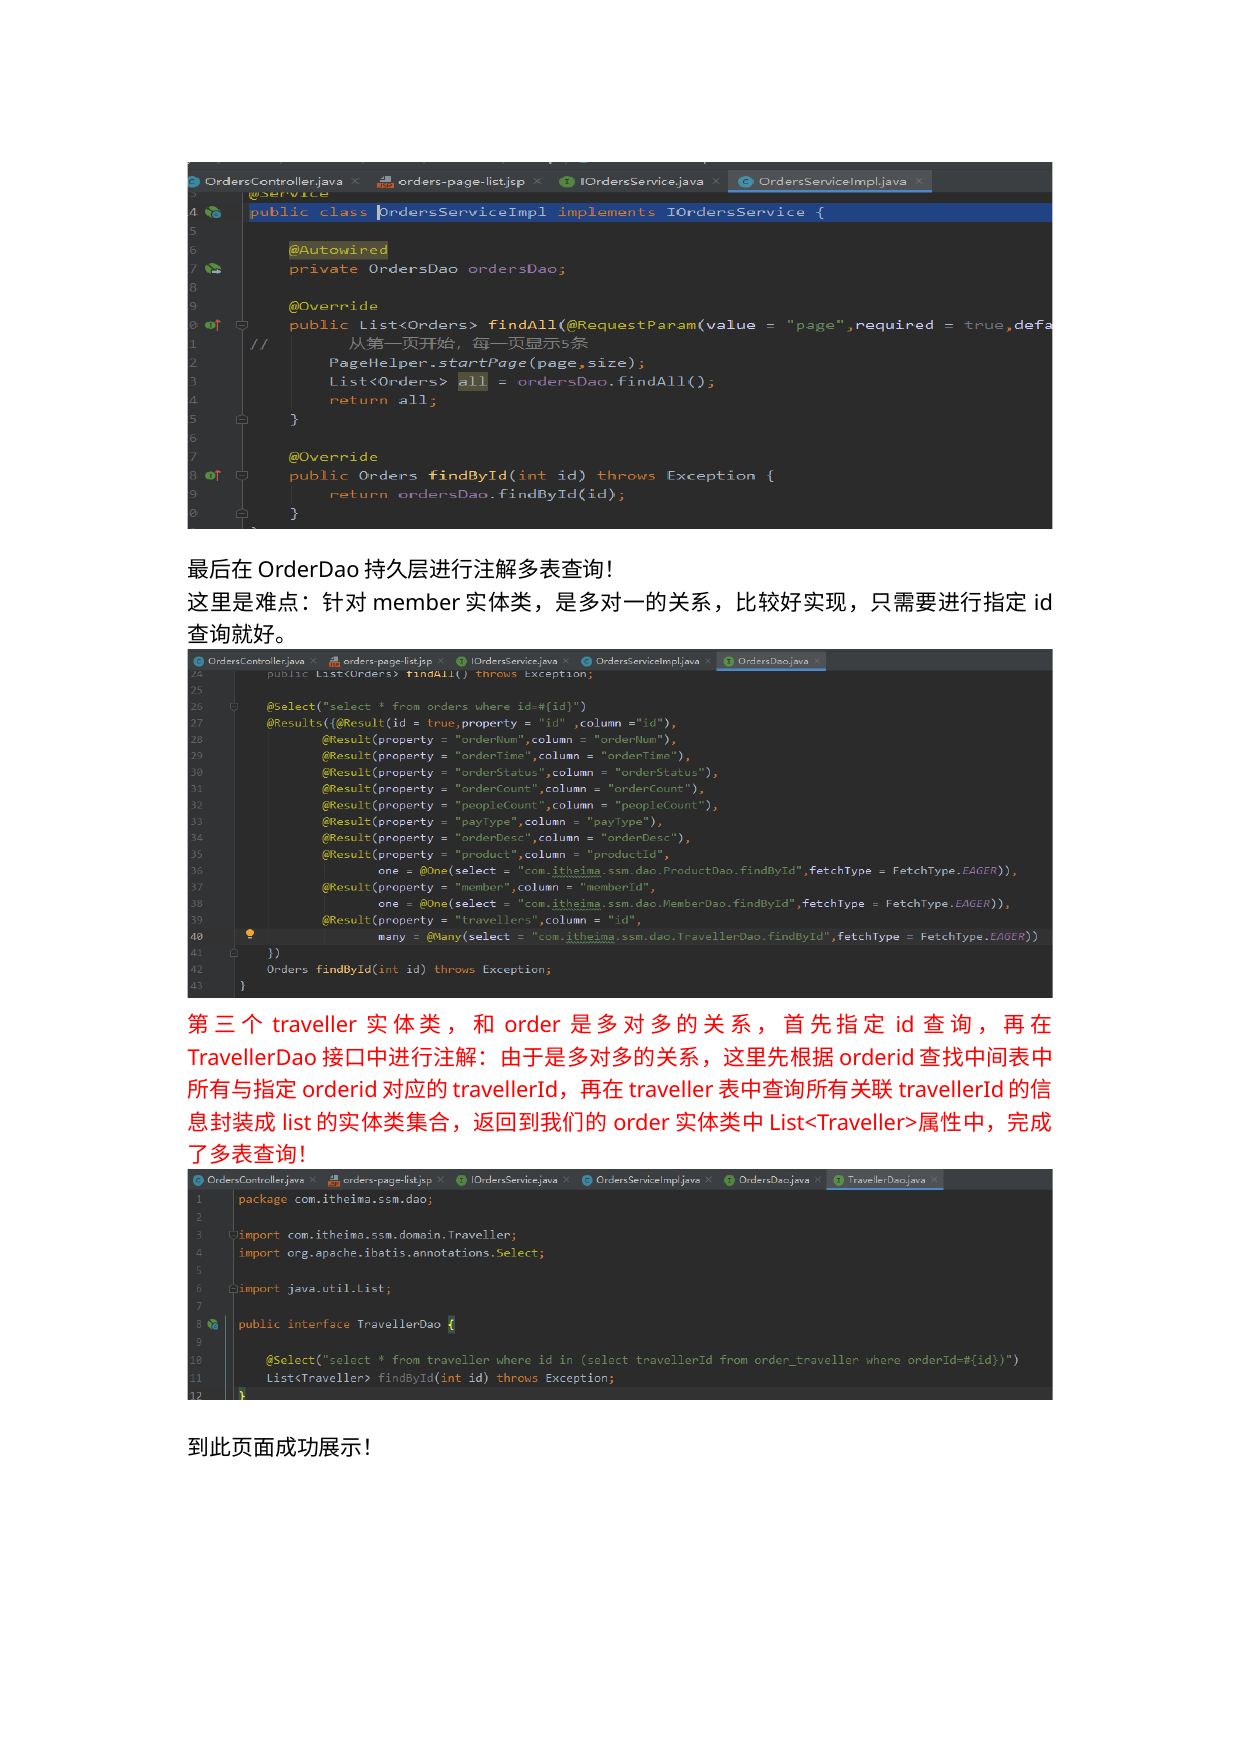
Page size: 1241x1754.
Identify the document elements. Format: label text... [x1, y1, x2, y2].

picture [187, 649, 1053, 998]
text 最后在OrderDao持久层进行注解多表查询！ [187, 552, 1053, 584]
text 到此页面成功展示！ [187, 1429, 1053, 1462]
picture [187, 1169, 1053, 1400]
text 第三个traveller实体类，和order是多对多的关系，首先指定id查询，再在TravellerDao接口中进行注解：由于是多对多的关系，这里先根据orderid查找中间表中所有与指定orderid对应的travellerId，再在traveller表中查询所有关联travellerId的信息封装成list的实体类集合，返回到我们的order实体类中List<Traveller>属性中，完成了多表查询！ [187, 1007, 1053, 1169]
picture [187, 162, 1053, 529]
text 这里是难点：针对member实体类，是多对一的关系，比较好实现，只需要进行指定id查询就好。 [187, 584, 1053, 649]
